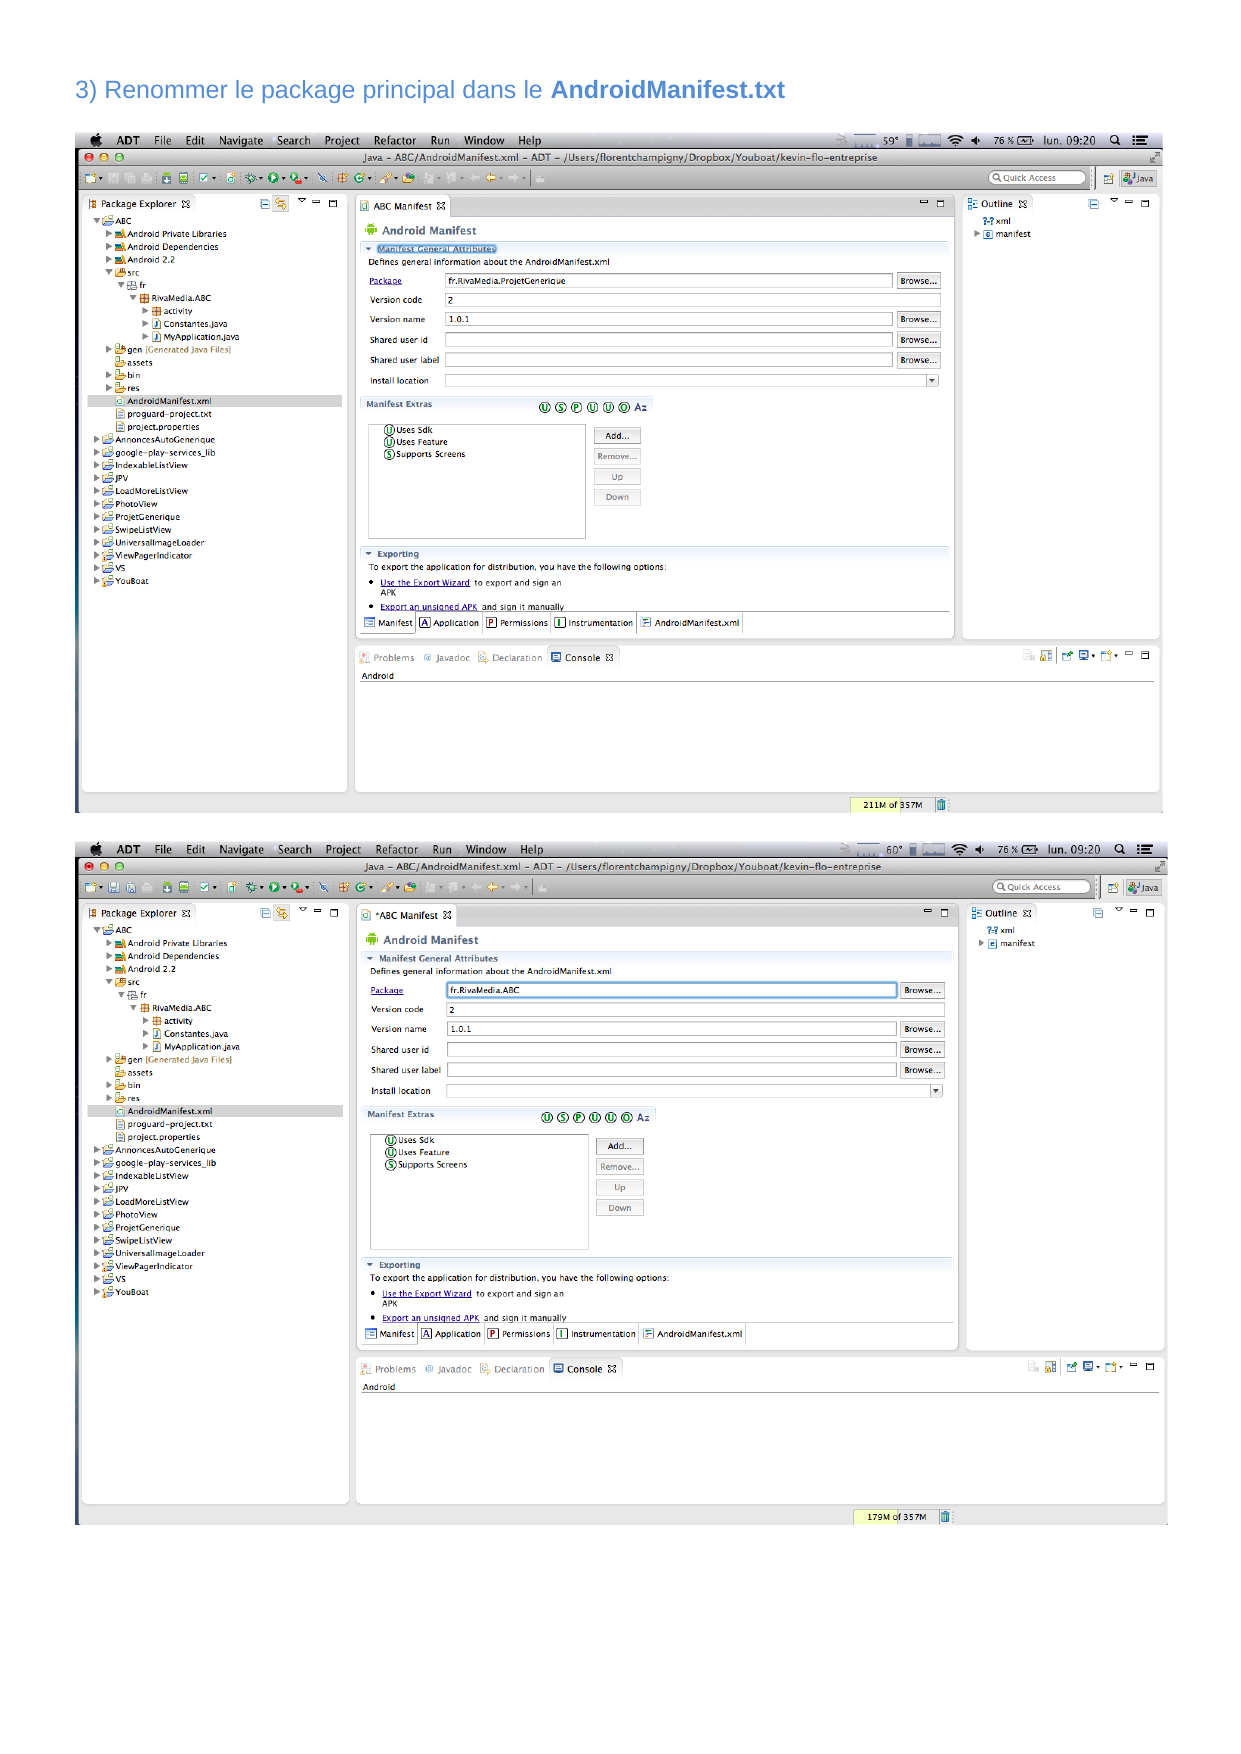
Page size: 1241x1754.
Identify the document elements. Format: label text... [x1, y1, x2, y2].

text 3) Renommer le package principal dans le AndroidManifest.txt [75, 75, 1165, 104]
picture [75, 132, 1163, 813]
picture [75, 841, 1168, 1525]
